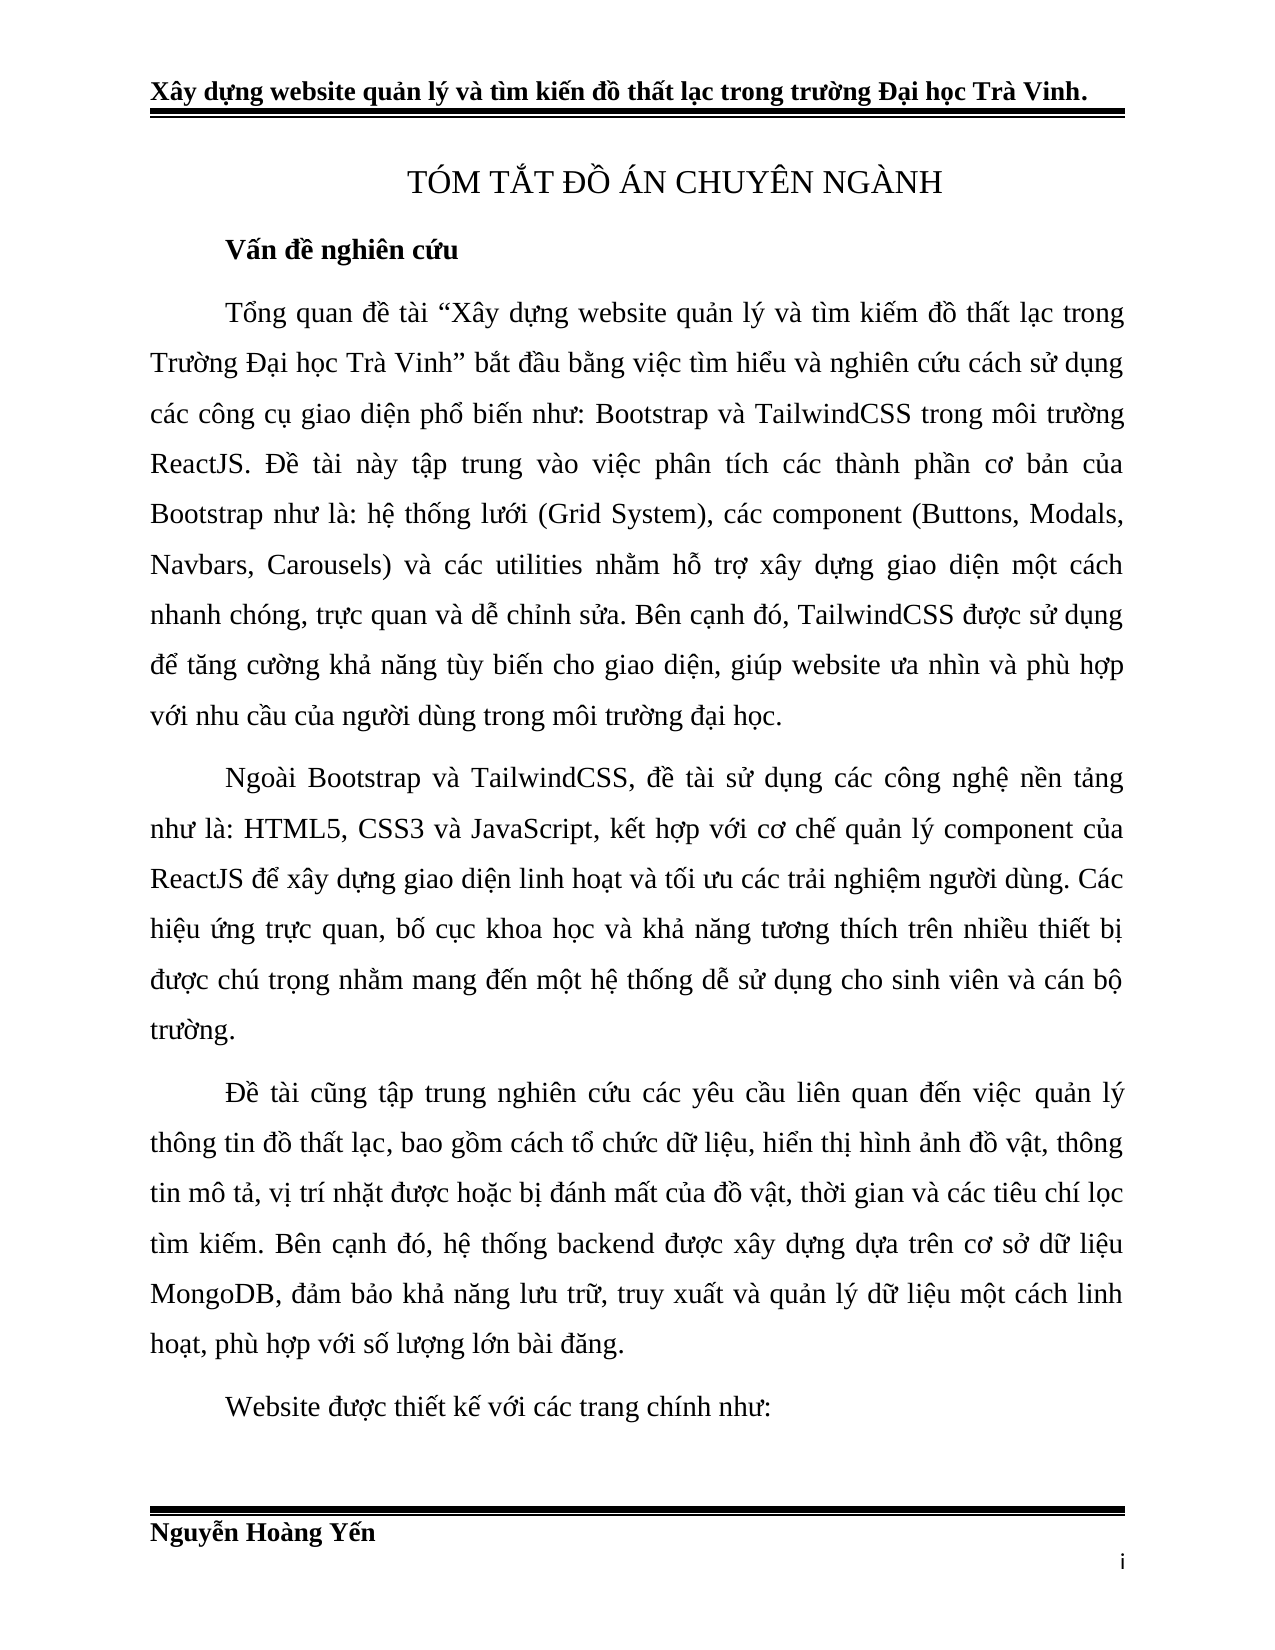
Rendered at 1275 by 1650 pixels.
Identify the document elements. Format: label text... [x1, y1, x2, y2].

text Website được thiết kế với các trang chính như: [150, 1389, 1125, 1423]
text Đề tài cũng tập trung nghiên cứu các yêu cầu liên quan đến việc quản lý thông tin đồ thất lạc, bao gồm cách tổ chức dữ liệu, hiển thị hình ảnh đồ vật, thông tin mô tả, vị trí nhặt được hoặc bị đánh mất của đồ vật, thời gian và các tiêu chí lọc tìm kiếm. Bên cạnh đó, hệ thống backend được xây dựng dựa trên cơ sở dữ liệu MongoDB, đảm bảo khả năng lưu trữ, truy xuất và quản lý dữ liệu một cách linh hoạt, phù hợp với số lượng lớn bài đăng. [150, 1075, 1125, 1360]
text Ngoài Bootstrap và TailwindCSS, đề tài sử dụng các công nghệ nền tảng như là: HTML5, CSS3 và JavaScript, kết hợp với cơ chế quản lý component của ReactJS để xây dựng giao diện linh hoạt và tối ưu các trải nghiệm người dùng. Các hiệu ứng trực quan, bố cục khoa học và khả năng tương thích trên nhiều thiết bị được chú trọng nhằm mang đến một hệ thống dễ sử dụng cho sinh viên và cán bộ trường. [150, 761, 1125, 1046]
text Tổng quan đề tài “Xây dựng website quản lý và tìm kiếm đồ thất lạc trong Trường Đại học Trà Vinh” bắt đầu bằng việc tìm hiểu và nghiên cứu cách sử dụng các công cụ giao diện phổ biến như: Bootstrap và TailwindCSS trong môi trường ReactJS. Đề tài này tập trung vào việc phân tích các thành phần cơ bản của Bootstrap như là: hệ thống lưới (Grid System), các component (Buttons, Modals, Navbars, Carousels) và các utilities nhằm hỗ trợ xây dựng giao diện một cách nhanh chóng, trực quan và dễ chỉnh sửa. Bên cạnh đó, TailwindCSS được sử dụng để tăng cường khả năng tùy biến cho giao diện, giúp website ưa nhìn và phù hợp với nhu cầu của người dùng trong môi trường đại học. [150, 295, 1125, 731]
text Vấn đề nghiên cứu [150, 232, 1125, 266]
text TÓM TẮT ĐỒ ÁN CHUYÊN NGÀNH [150, 162, 1125, 201]
